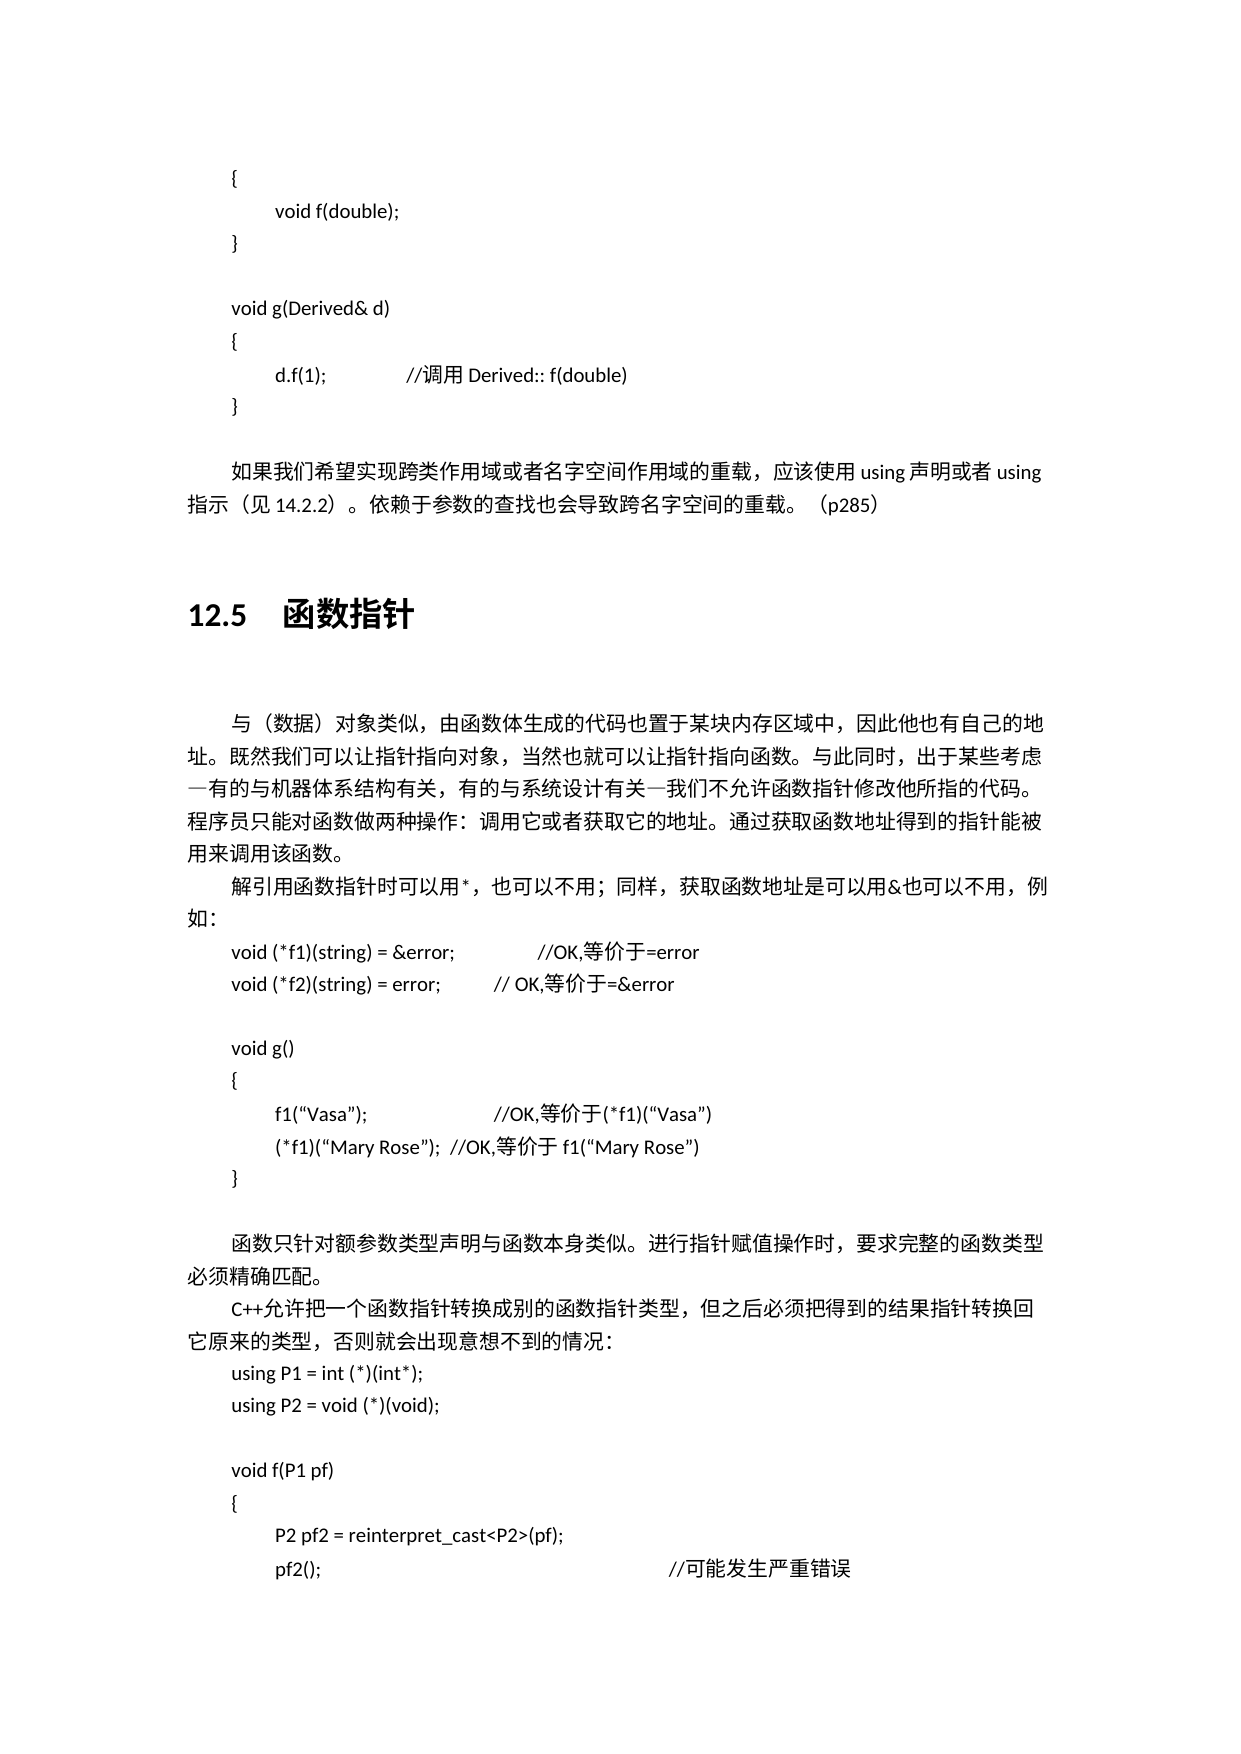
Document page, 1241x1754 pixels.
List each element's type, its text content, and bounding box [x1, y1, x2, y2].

text void f(double); [187, 194, 1053, 227]
text void f(P1 pf) [187, 1454, 1053, 1486]
text { [187, 1064, 1053, 1096]
text P2 pf2 = reinterpret_cast<P2>(pf); [187, 1519, 1053, 1551]
text 与（数据）对象类似，由函数体生成的代码也置于某块内存区域中，因此他也有自己的地址。既然我们可以让指针指向对象，当然也就可以让指针指向函数。与此同时，出于某些考虑—有的与机器体系结构有关，有的与系统设计有关—我们不允许函数指针修改他所指的代码。程序员只能对函数做两种操作：调用它或者获取它的地址。通过获取函数地址得到的指针能被用来调用该函数。 [187, 706, 1053, 869]
text 如果我们希望实现跨类作用域或者名字空间作用域的重载，应该使用using声明或者using指示（见14.2.2）。依赖于参数的查找也会导致跨名字空间的重载。（p285） [187, 454, 1053, 519]
text f1(“Vasa”); //OK,等价于(*f1)(“Vasa”) [187, 1096, 1053, 1129]
text } [187, 1161, 1053, 1194]
text 函数只针对额参数类型声明与函数本身类似。进行指针赋值操作时，要求完整的函数类型必须精确匹配。 [187, 1226, 1053, 1291]
text d.f(1); //调用Derived:: f(double) [187, 357, 1053, 389]
text using P1 = int (*)(int*); [187, 1356, 1053, 1389]
text } [187, 227, 1053, 259]
text (*f1)(“Mary Rose”); //OK,等价于f1(“Mary Rose”) [187, 1129, 1053, 1161]
subtitle 12.5 函数指针 [187, 579, 1053, 644]
text using P2 = void (*)(void); [187, 1389, 1053, 1421]
text C++允许把一个函数指针转换成别的函数指针类型，但之后必须把得到的结果指针转换回它原来的类型，否则就会出现意想不到的情况： [187, 1291, 1053, 1356]
text void (*f2)(string) = error; // OK,等价于=&error [187, 966, 1053, 999]
text void g(Derived& d) [187, 292, 1053, 324]
text pf2(); //可能发生严重错误 [187, 1551, 1053, 1584]
text 解引用函数指针时可以用*，也可以不用；同样，获取函数地址是可以用&也可以不用，例如： [187, 869, 1053, 934]
text { [187, 324, 1053, 357]
text { [187, 1486, 1053, 1519]
text } [187, 389, 1053, 422]
text { [187, 162, 1053, 194]
text void g() [187, 1031, 1053, 1064]
text void (*f1)(string) = &error; //OK,等价于=error [187, 934, 1053, 966]
